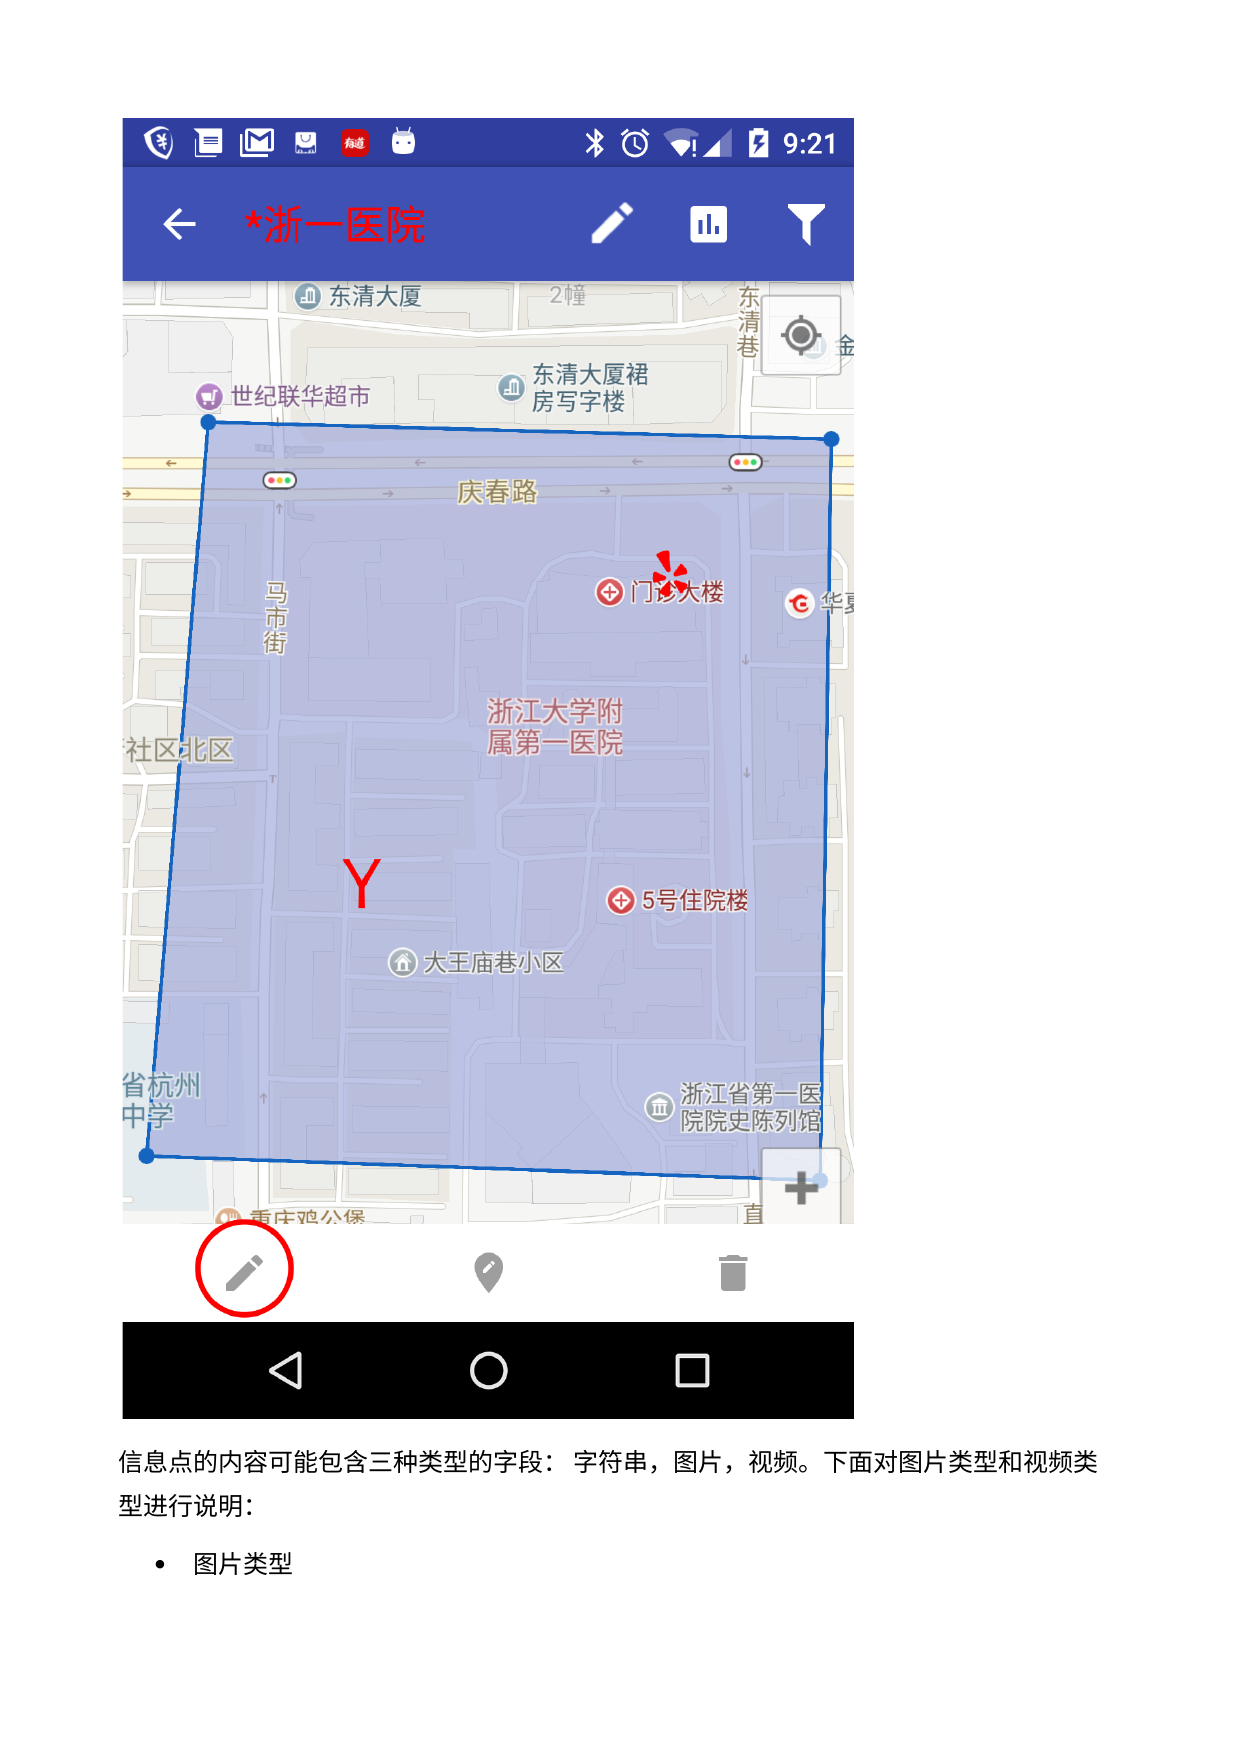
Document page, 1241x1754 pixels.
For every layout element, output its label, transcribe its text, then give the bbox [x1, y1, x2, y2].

picture [122, 118, 854, 1419]
text 信息点的内容可能包含三种类型的字段： 字符串，图片，视频。下面对图片类型和视频类型进行说明： [118, 1443, 1122, 1522]
list 图片类型 [156, 1544, 1122, 1581]
